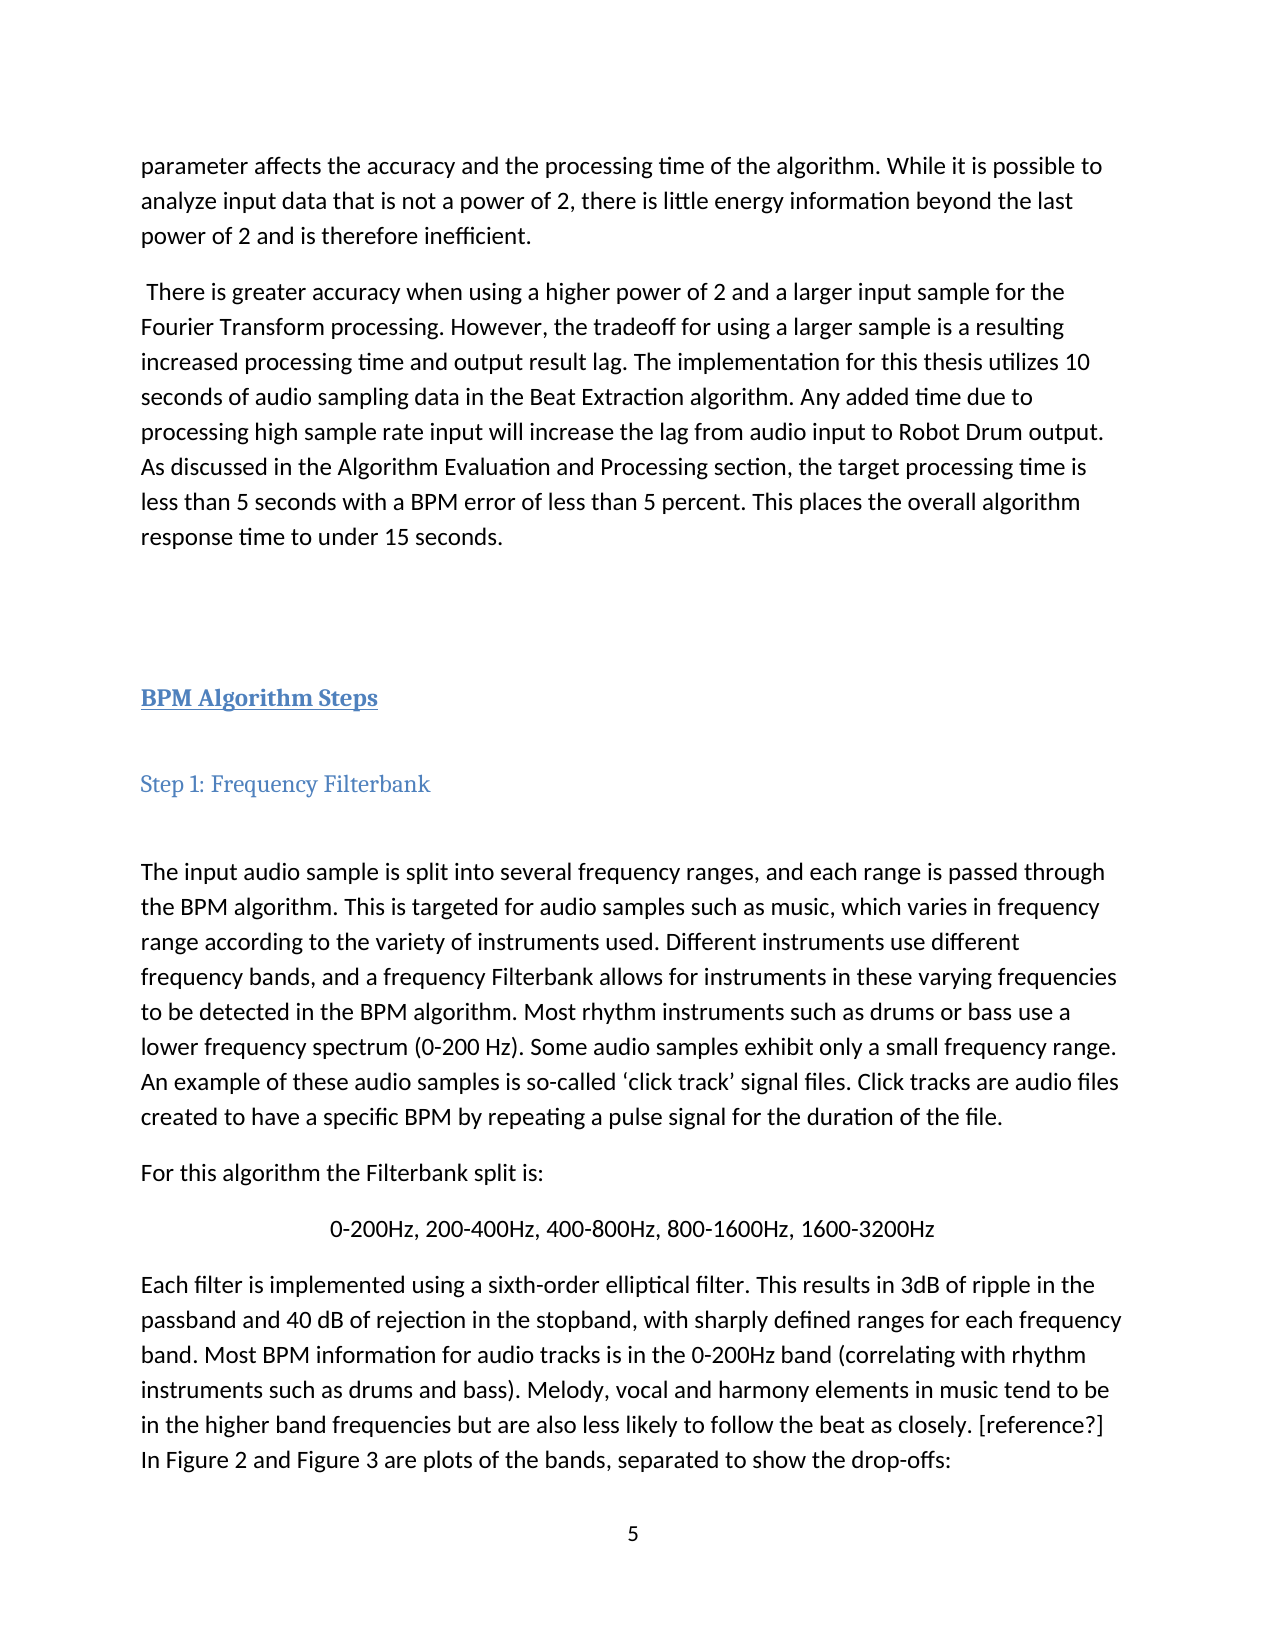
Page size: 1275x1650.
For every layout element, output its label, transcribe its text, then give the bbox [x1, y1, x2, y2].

subtitle BPM Algorithm Steps [141, 684, 1125, 713]
text Each filter is implemented using a sixth-order elliptical filter. This results in 3dB of ripple in the passband and 40 dB of rejection in the stopband, with sharply defined ranges for each frequency band. Most BPM information for audio tracks is in the 0-200Hz band (correlating with rhythm instruments such as drums and bass). Melody, vocal and harmony elements in music tend to be in the higher band frequencies but are also less likely to follow the beat as closely. [reference?] In Figure 2 and Figure 3 are plots of the bands, separated to show the drop-offs: [141, 1269, 1125, 1474]
text 0-200Hz, 200-400Hz, 400-800Hz, 800-1600Hz, 1600-3200Hz [141, 1213, 1125, 1244]
text There is greater accuracy when using a higher power of 2 and a larger input sample for the Fourier Transform processing. However, the tradeoff for using a larger sample is a resulting increased processing time and output result lag. The implementation for this thesis utilizes 10 seconds of audio sampling data in the Beat Extraction algorithm. Any added time due to processing high sample rate input will increase the lag from audio input to Robot Drum output. As discussed in the Algorithm Evaluation and Processing section, the target processing time is less than 5 seconds with a BPM error of less than 5 percent. This places the overall algorithm response time to under 15 seconds. [141, 276, 1125, 551]
text For this algorithm the Filterbank split is: [141, 1157, 1125, 1188]
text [141, 150, 1125, 251]
text The input audio sample is split into several frequency ranges, and each range is passed through the BPM algorithm. This is targeted for audio samples such as music, which varies in frequency range according to the variety of instruments used. Different instruments use different frequency bands, and a frequency Filterbank allows for instruments in these varying frequencies to be detected in the BPM algorithm. Most rhythm instruments such as drums or bass use a lower frequency spectrum (0-200 Hz). Some audio samples exhibit only a small frequency range. An example of these audio samples is so-called ‘click track’ signal files. Click tracks are audio files created to have a specific BPM by repeating a pulse signal for the duration of the file. [141, 856, 1125, 1132]
subtitle Step 1: Frequency Filterbank [141, 770, 1125, 799]
